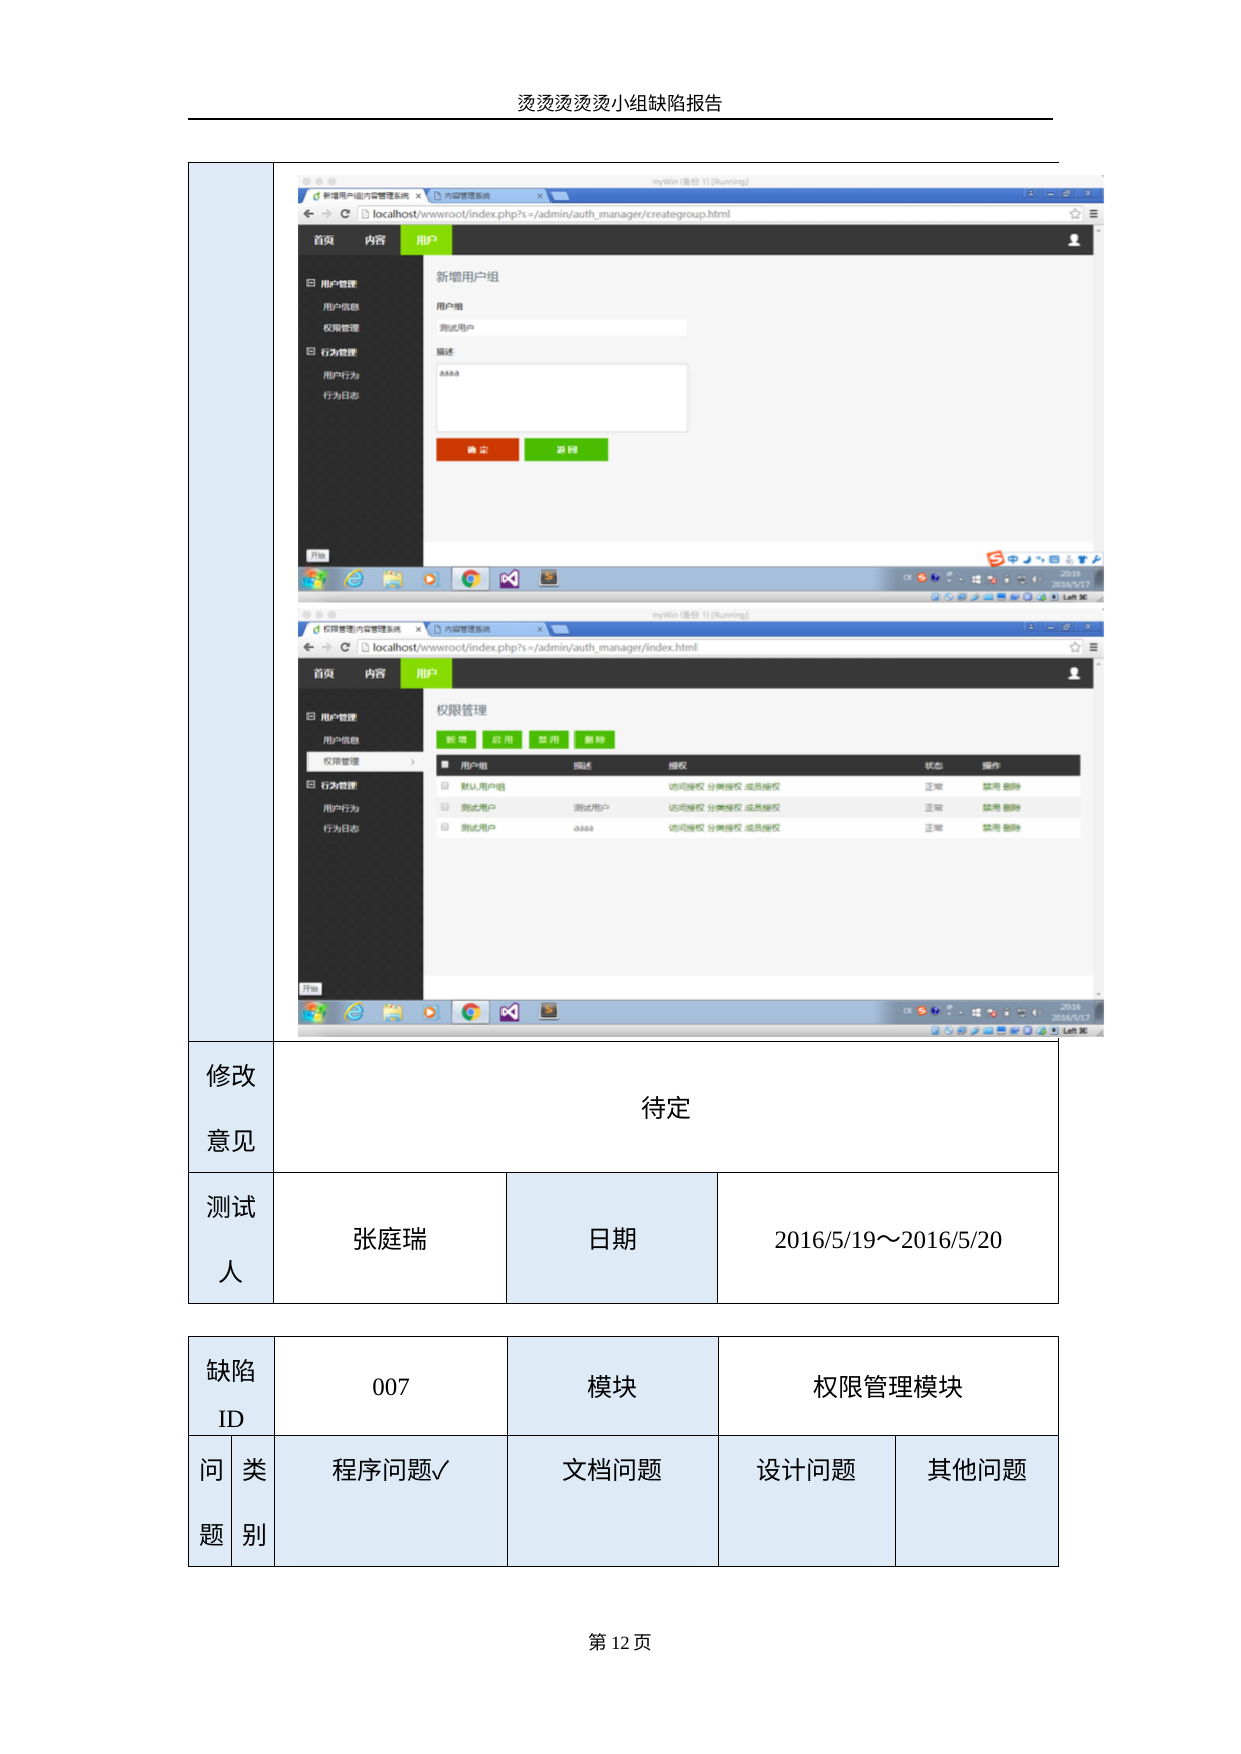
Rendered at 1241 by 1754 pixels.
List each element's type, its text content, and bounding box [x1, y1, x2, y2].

table_cell 其他问题 [896, 1436, 1058, 1566]
table_cell 测试人 [189, 1173, 273, 1303]
table_cell 张庭瑞 [274, 1173, 506, 1303]
table_cell 设计问题 [719, 1436, 895, 1566]
table_cell 错误截图 [189, 163, 273, 1041]
table_header 模块 [508, 1337, 718, 1435]
table_cell 类别 [232, 1436, 274, 1566]
table_cell 日期 [507, 1173, 717, 1303]
table_header 缺陷ID [189, 1337, 274, 1435]
table_header 权限管理模块 [719, 1337, 1058, 1435]
table_cell 修改意见 [189, 1042, 273, 1172]
table_cell 待定 [274, 1042, 1058, 1172]
table_cell 问题性质 [189, 1436, 231, 1566]
table_cell [274, 163, 1058, 1041]
table_cell 程序问题✓ [275, 1436, 507, 1566]
table_cell 文档问题 [508, 1436, 718, 1566]
table_cell 2016/5/19～2016/5/20 [718, 1173, 1058, 1303]
table_header 007 [275, 1337, 507, 1435]
picture [284, 163, 1135, 1038]
